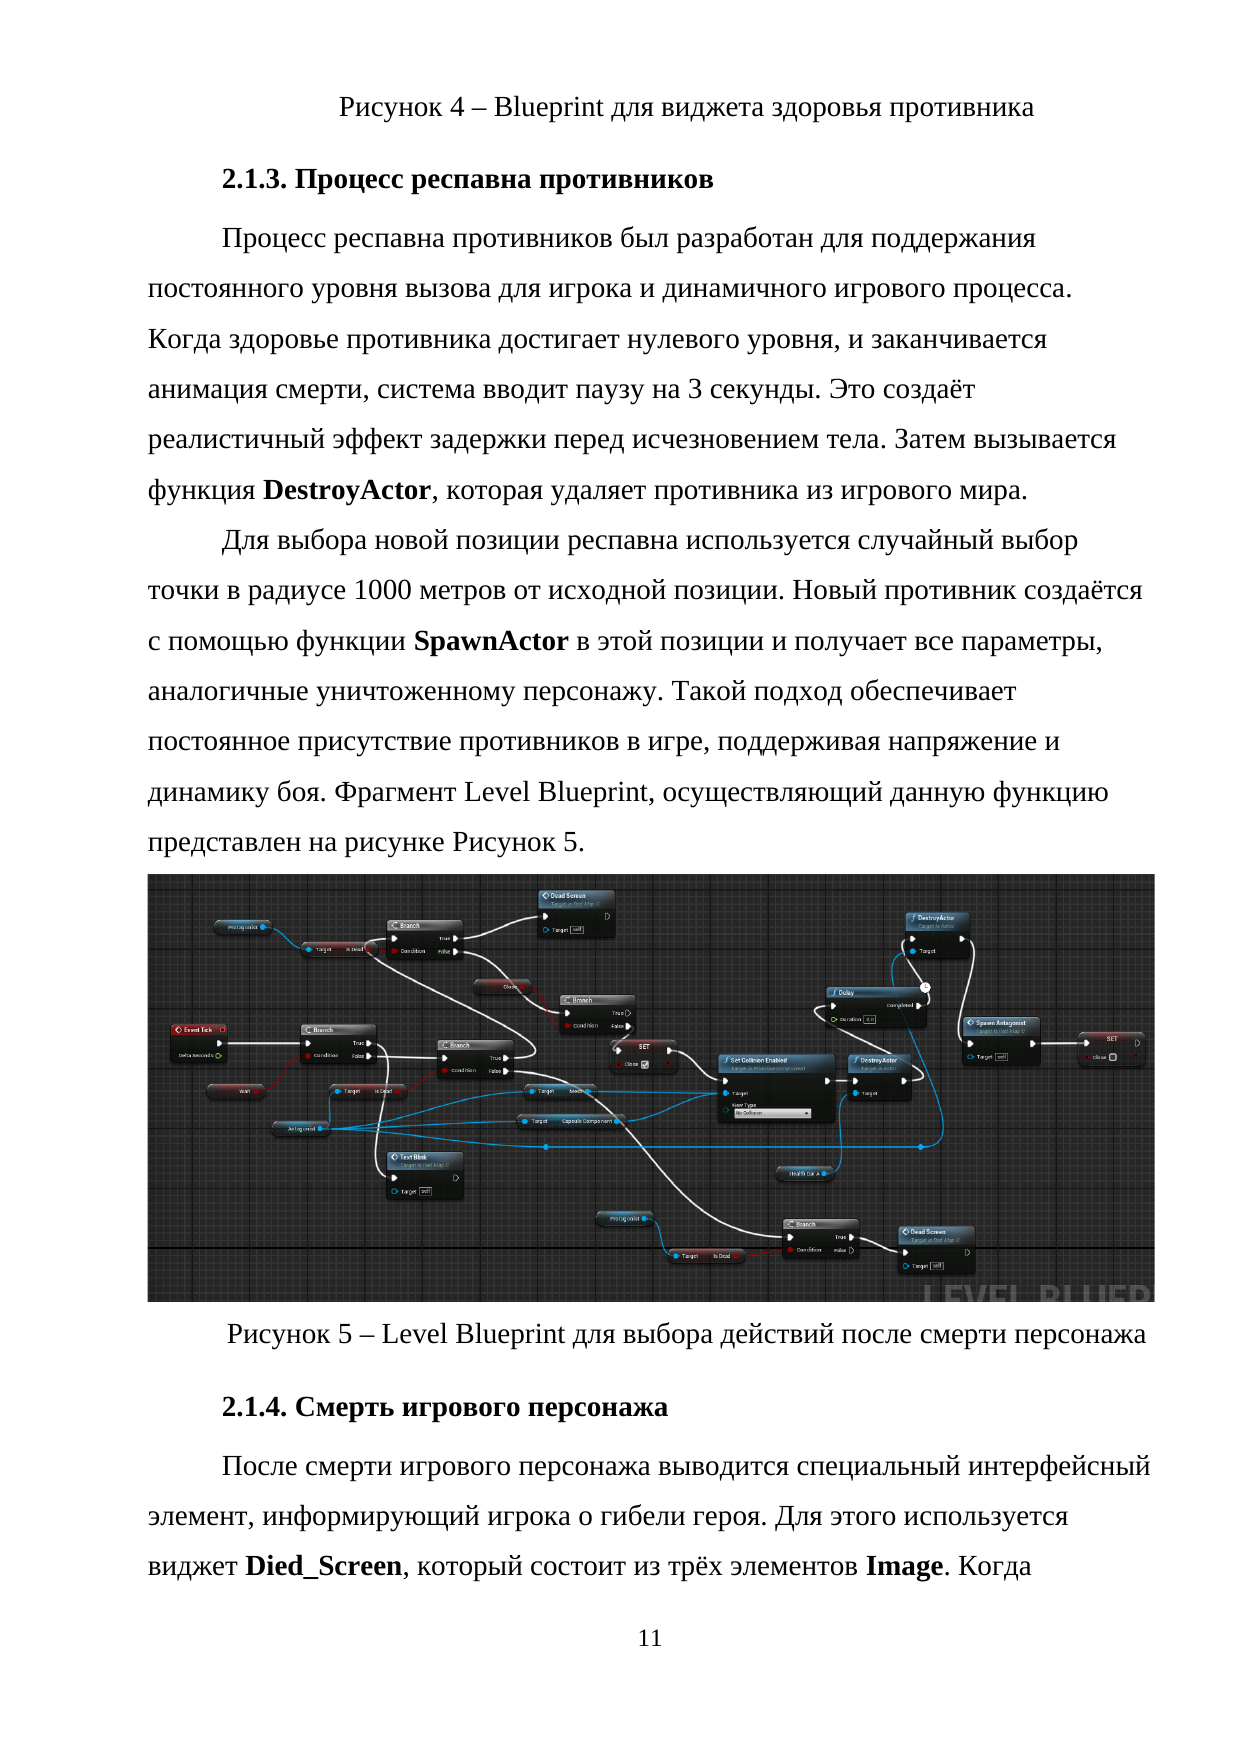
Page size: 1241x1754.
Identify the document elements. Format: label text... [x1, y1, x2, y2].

picture [147, 874, 1155, 1302]
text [148, 1448, 1152, 1582]
text Рисунок 4 – Blueprint для виджета здоровья противника [148, 89, 1152, 122]
text Рисунок 5 – Level Blueprint для выбора действий после смерти персонажа [148, 1316, 1152, 1349]
text Для выбора новой позиции респавна используется случайный выбор точки в радиусе 1000 метров от исходной позиции. Новый противник создаётся с помощью функции SpawnActor в этой позиции и получает все параметры, аналогичные уничтоженному персонажу. Такой подход обеспечивает постоянное присутствие противников в игре, поддерживая напряжение и динамику боя. Фрагмент Level Blueprint, осуществляющий данную функцию представлен на рисунке Рисунок 5. [148, 522, 1152, 857]
subtitle 2.1.4. Смерть игрового персонажа [148, 1391, 1152, 1423]
subtitle 2.1.3. Процесс респавна противников [148, 164, 1152, 195]
text Процесс респавна противников был разработан для поддержания постоянного уровня вызова для игрока и динамичного игрового процесса. Когда здоровье противника достигает нулевого уровня, и заканчивается анимация смерти, система вводит паузу на 3 секунды. Это создаёт реалистичный эффект задержки перед исчезновением тела. Затем вызывается функция DestroyActor, которая удаляет противника из игрового мира. [148, 220, 1152, 505]
